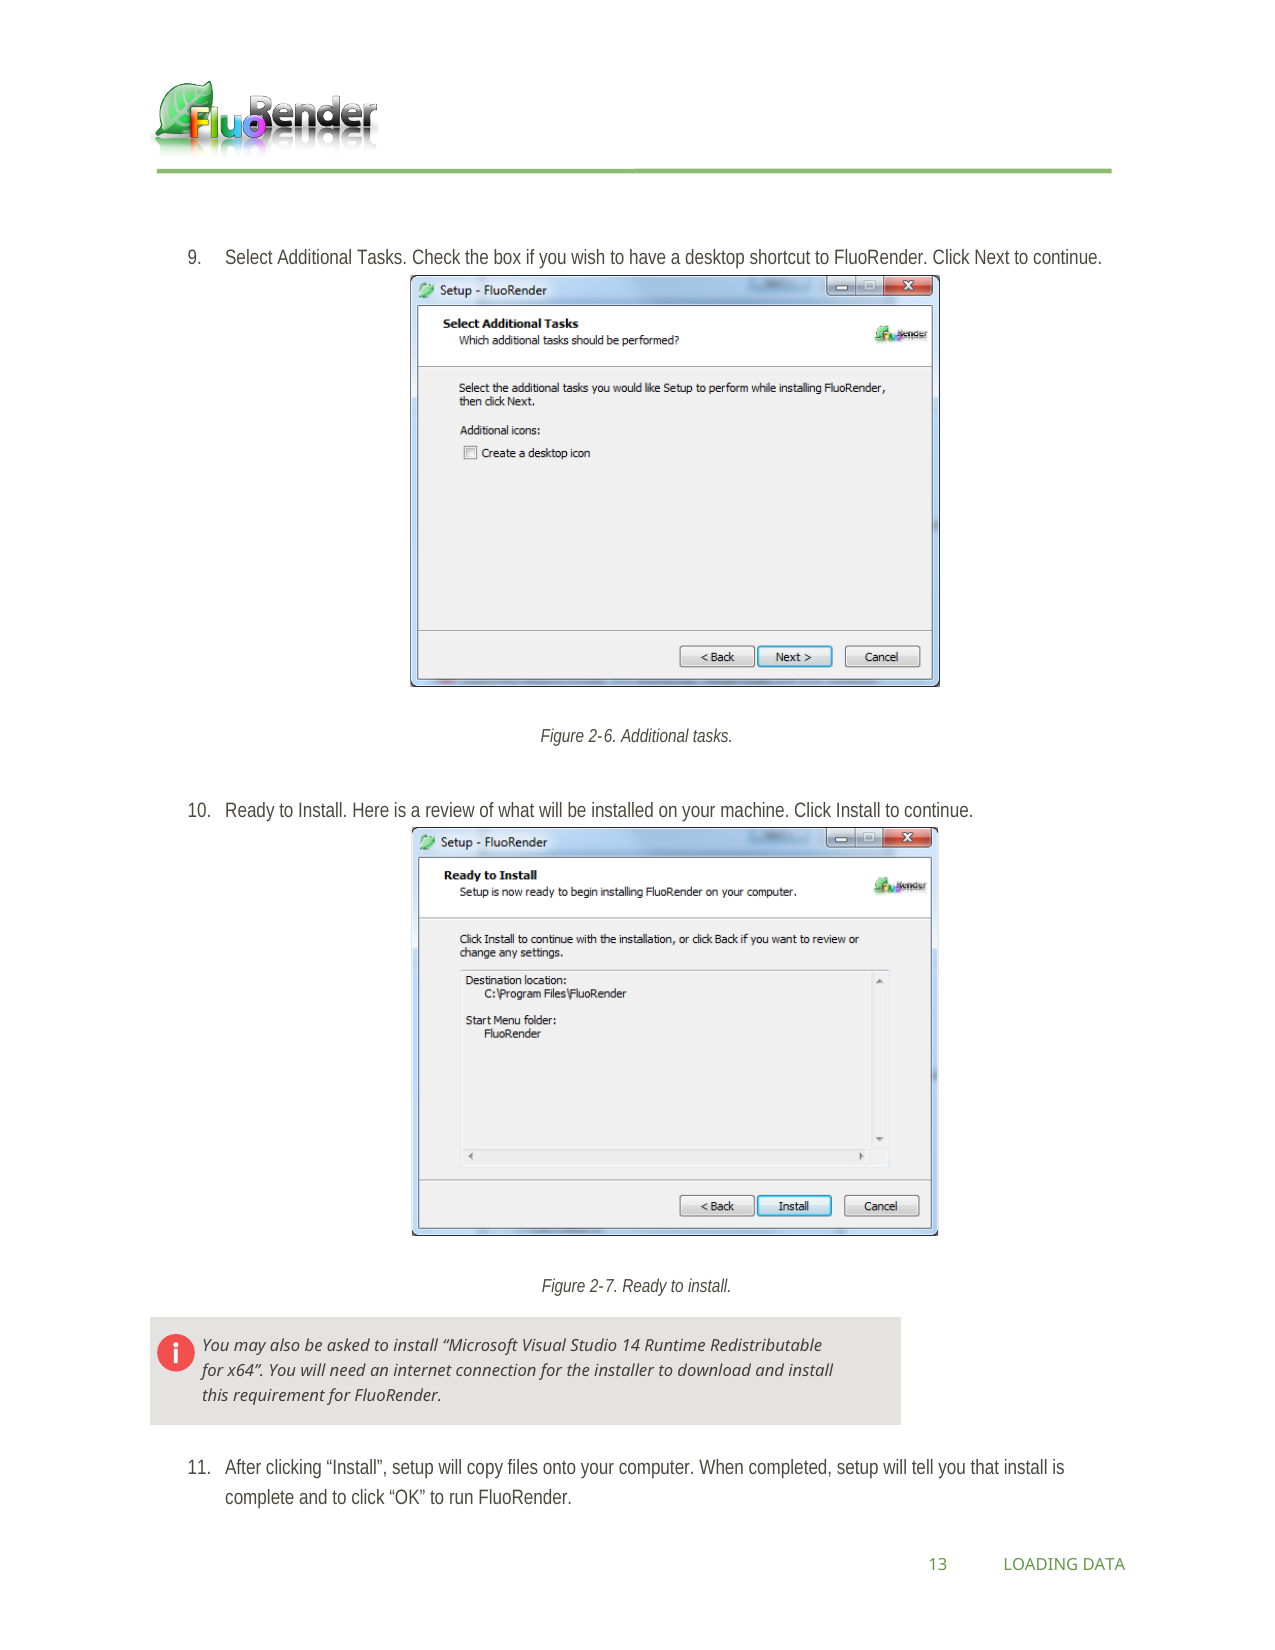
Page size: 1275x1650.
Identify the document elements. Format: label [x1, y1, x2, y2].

picture [150, 75, 379, 162]
picture [411, 827, 939, 1236]
picture [410, 275, 940, 687]
